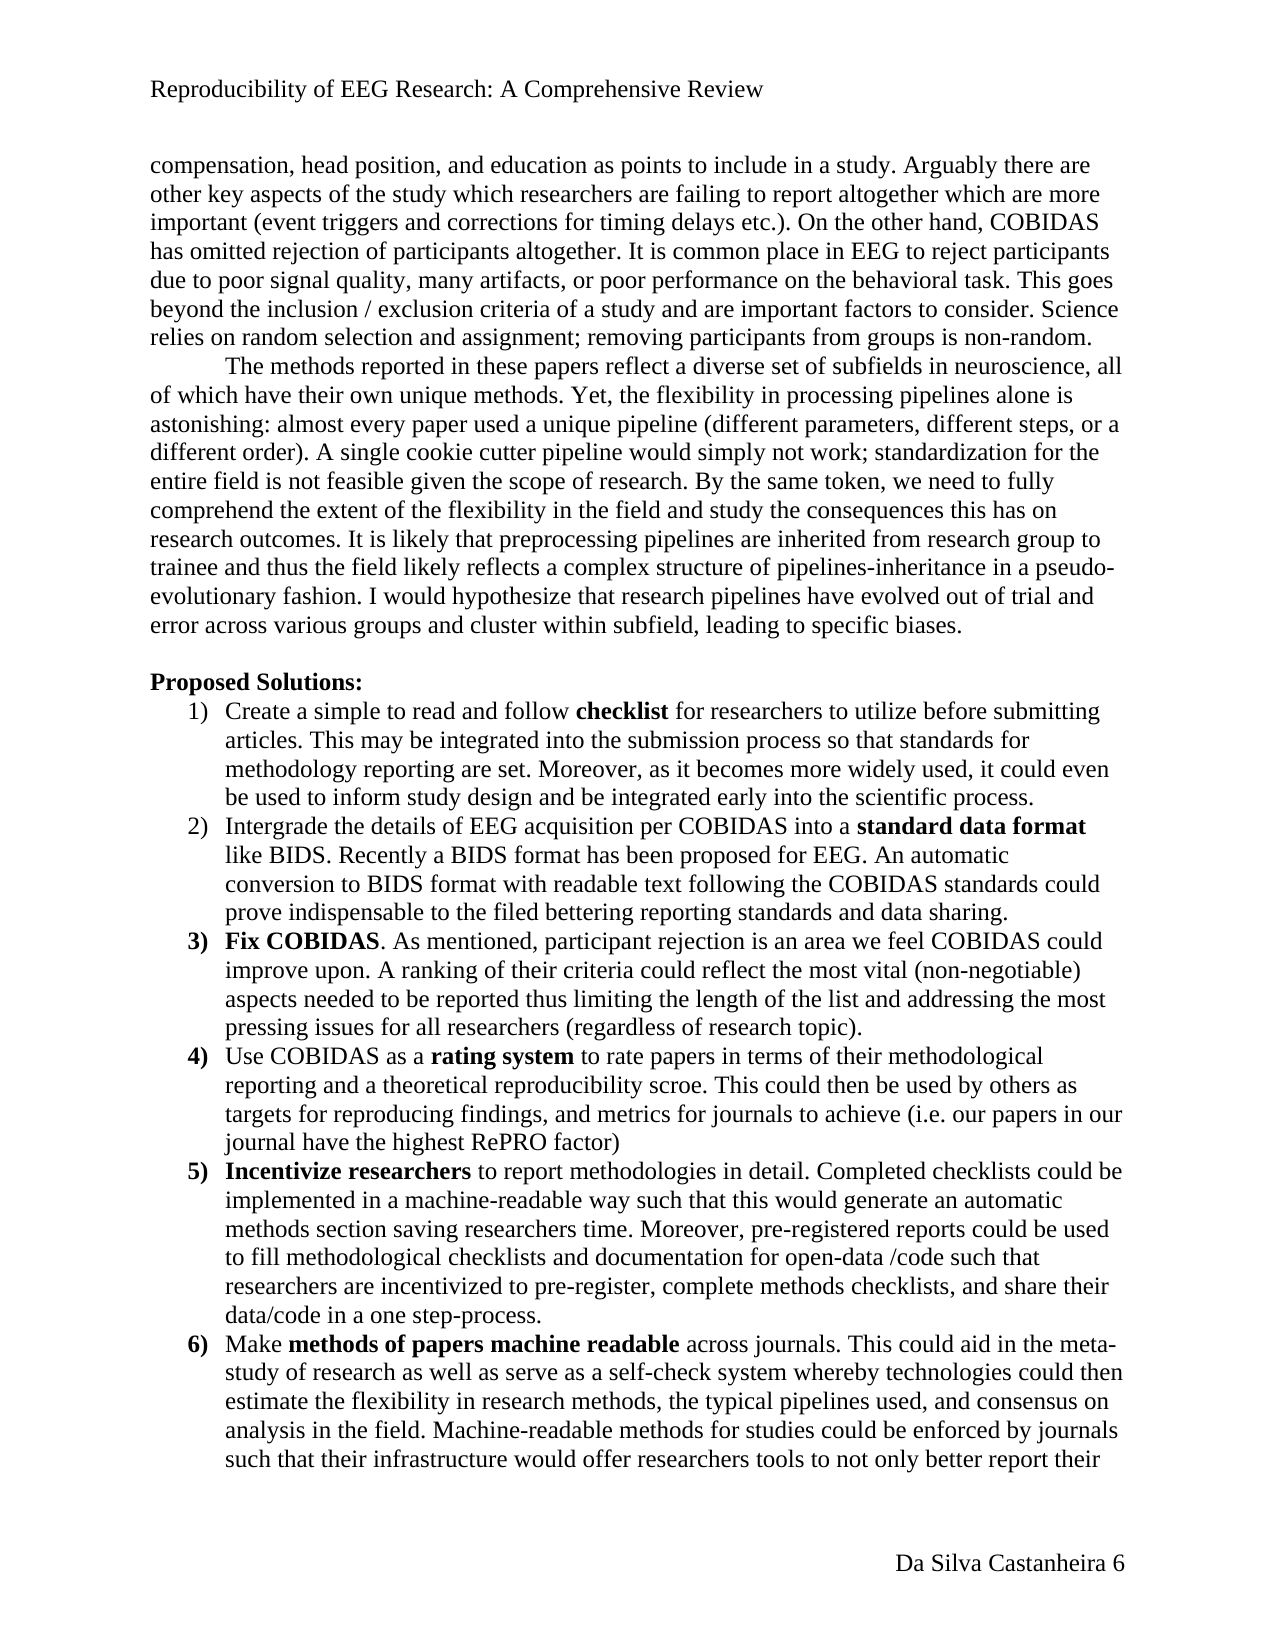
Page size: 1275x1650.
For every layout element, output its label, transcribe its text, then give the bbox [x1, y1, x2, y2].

list Create a simple to read and follow checklist for researchers to utilize before submitting articles. This may be integrated into the submission process so that standards for methodology reporting are set. Moreover, as it becomes more widely used, it could even be used to inform study design and be integrated early into the scientific process. [187, 696, 1125, 811]
list Incentivize researchers to report methodologies in detail. Completed checklists could be implemented in a machine-readable way such that this would generate an automatic methods section saving researchers time. Moreover, pre-registered reports could be used to fill methodological checklists and documentation for open-data /code such that researchers are incentivized to pre-register, complete methods checklists, and share their data/code in a one step-process. [187, 1156, 1125, 1329]
list Fix COBIDAS. As mentioned, participant rejection is an area we feel COBIDAS could improve upon. A ranking of their criteria could reflect the most vital (non-negotiable) aspects needed to be reported thus limiting the length of the list and addressing the most pressing issues for all researchers (regardless of research topic). [187, 926, 1125, 1041]
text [150, 150, 1125, 351]
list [187, 1329, 1125, 1472]
list Use COBIDAS as a rating system to rate papers in terms of their methodological reporting and a theoretical reproducibility scroe. This could then be used by others as targets for reproducing findings, and metrics for journals to achieve (i.e. our papers in our journal have the highest RePRO factor) [187, 1041, 1125, 1156]
text Proposed Solutions: [150, 667, 1125, 696]
text The methods reported in these papers reflect a diverse set of subfields in neuroscience, all of which have their own unique methods. Yet, the flexibility in processing pipelines alone is astonishing: almost every paper used a unique pipeline (different parameters, different steps, or a different order). A single cookie cutter pipeline would simply not work; standardization for the entire field is not feasible given the scope of research. By the same token, we need to fully comprehend the extent of the flexibility in the field and study the consequences this has on research outcomes. It is likely that preprocessing pipelines are inherited from research group to trainee and thus the field likely reflects a complex structure of pipelines-inheritance in a pseudo-evolutionary fashion. I would hypothesize that research pipelines have evolved out of trial and error across various groups and cluster within subfield, leading to specific biases. [150, 351, 1125, 639]
list Intergrade the details of EEG acquisition per COBIDAS into a standard data format like BIDS. Recently a BIDS format has been proposed for EEG. An automatic conversion to BIDS format with readable text following the COBIDAS standards could prove indispensable to the filed bettering reporting standards and data sharing. [187, 811, 1125, 926]
